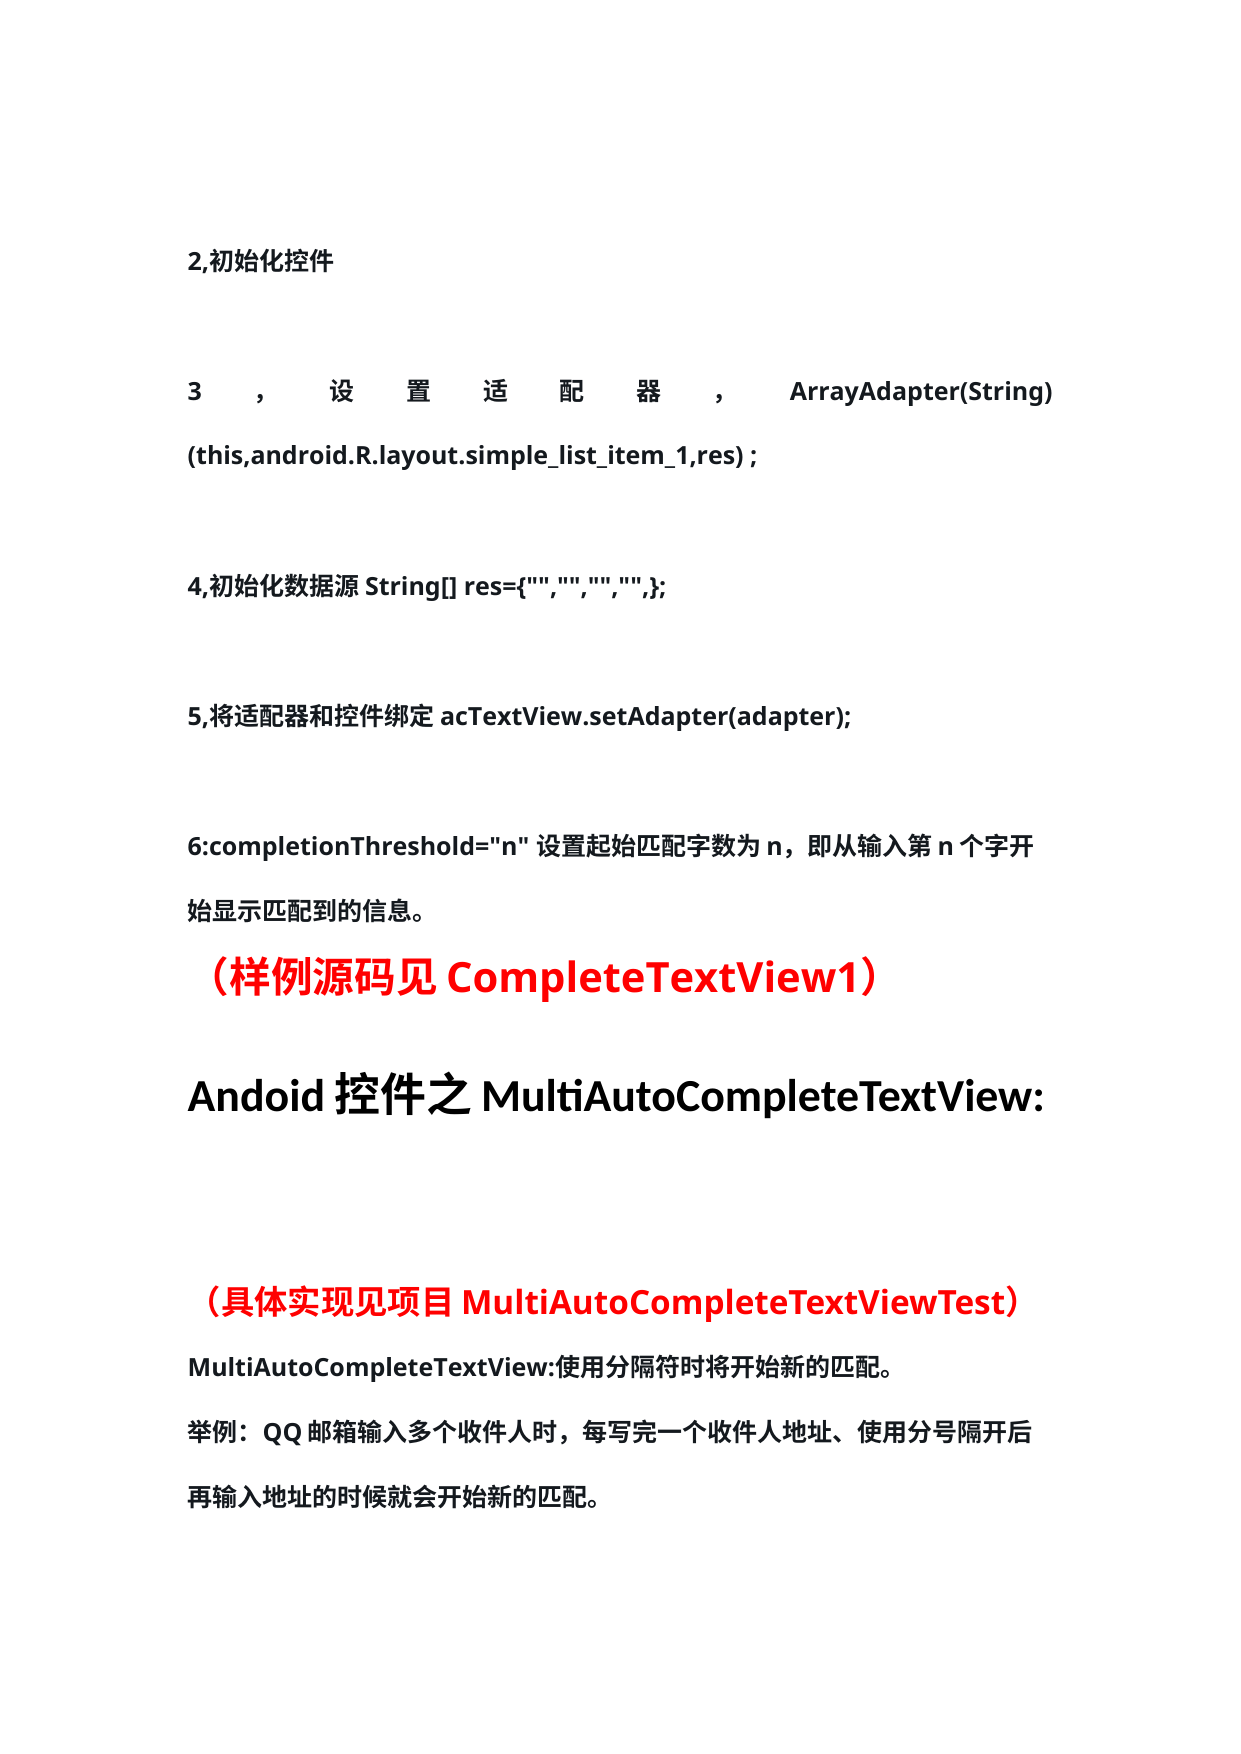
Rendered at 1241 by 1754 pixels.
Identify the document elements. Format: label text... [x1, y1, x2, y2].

text MultiAutoCompleteTextView:使用分隔符时将开始新的匹配。 [187, 1333, 1053, 1398]
text 6:completionThreshold="n" 设置起始匹配字数为n，即从输入第n个字开始显示匹配到的信息。 [187, 812, 1053, 942]
text 4,初始化数据源 String[] res={"","","","",}; [187, 552, 1053, 617]
text 举例：QQ邮箱输入多个收件人时，每写完一个收件人地址、使用分号隔开后再输入地址的时候就会开始新的匹配。 [187, 1398, 1053, 1528]
text （具体实现见项目MultiAutoCompleteTextViewTest） [187, 1268, 1053, 1333]
text 2,初始化控件 [187, 227, 1053, 292]
text 3，设置适配器，ArrayAdapter(String) (this,android.R.layout.simple_list_item_1,res) ; [187, 357, 1053, 487]
text 5,将适配器和控件绑定 acTextView.setAdapter(adapter); [187, 682, 1053, 747]
subtitle Andoid控件之MultiAutoCompleteTextView: [187, 1042, 1053, 1140]
text （样例源码见CompleteTextView1） [187, 942, 1053, 1007]
